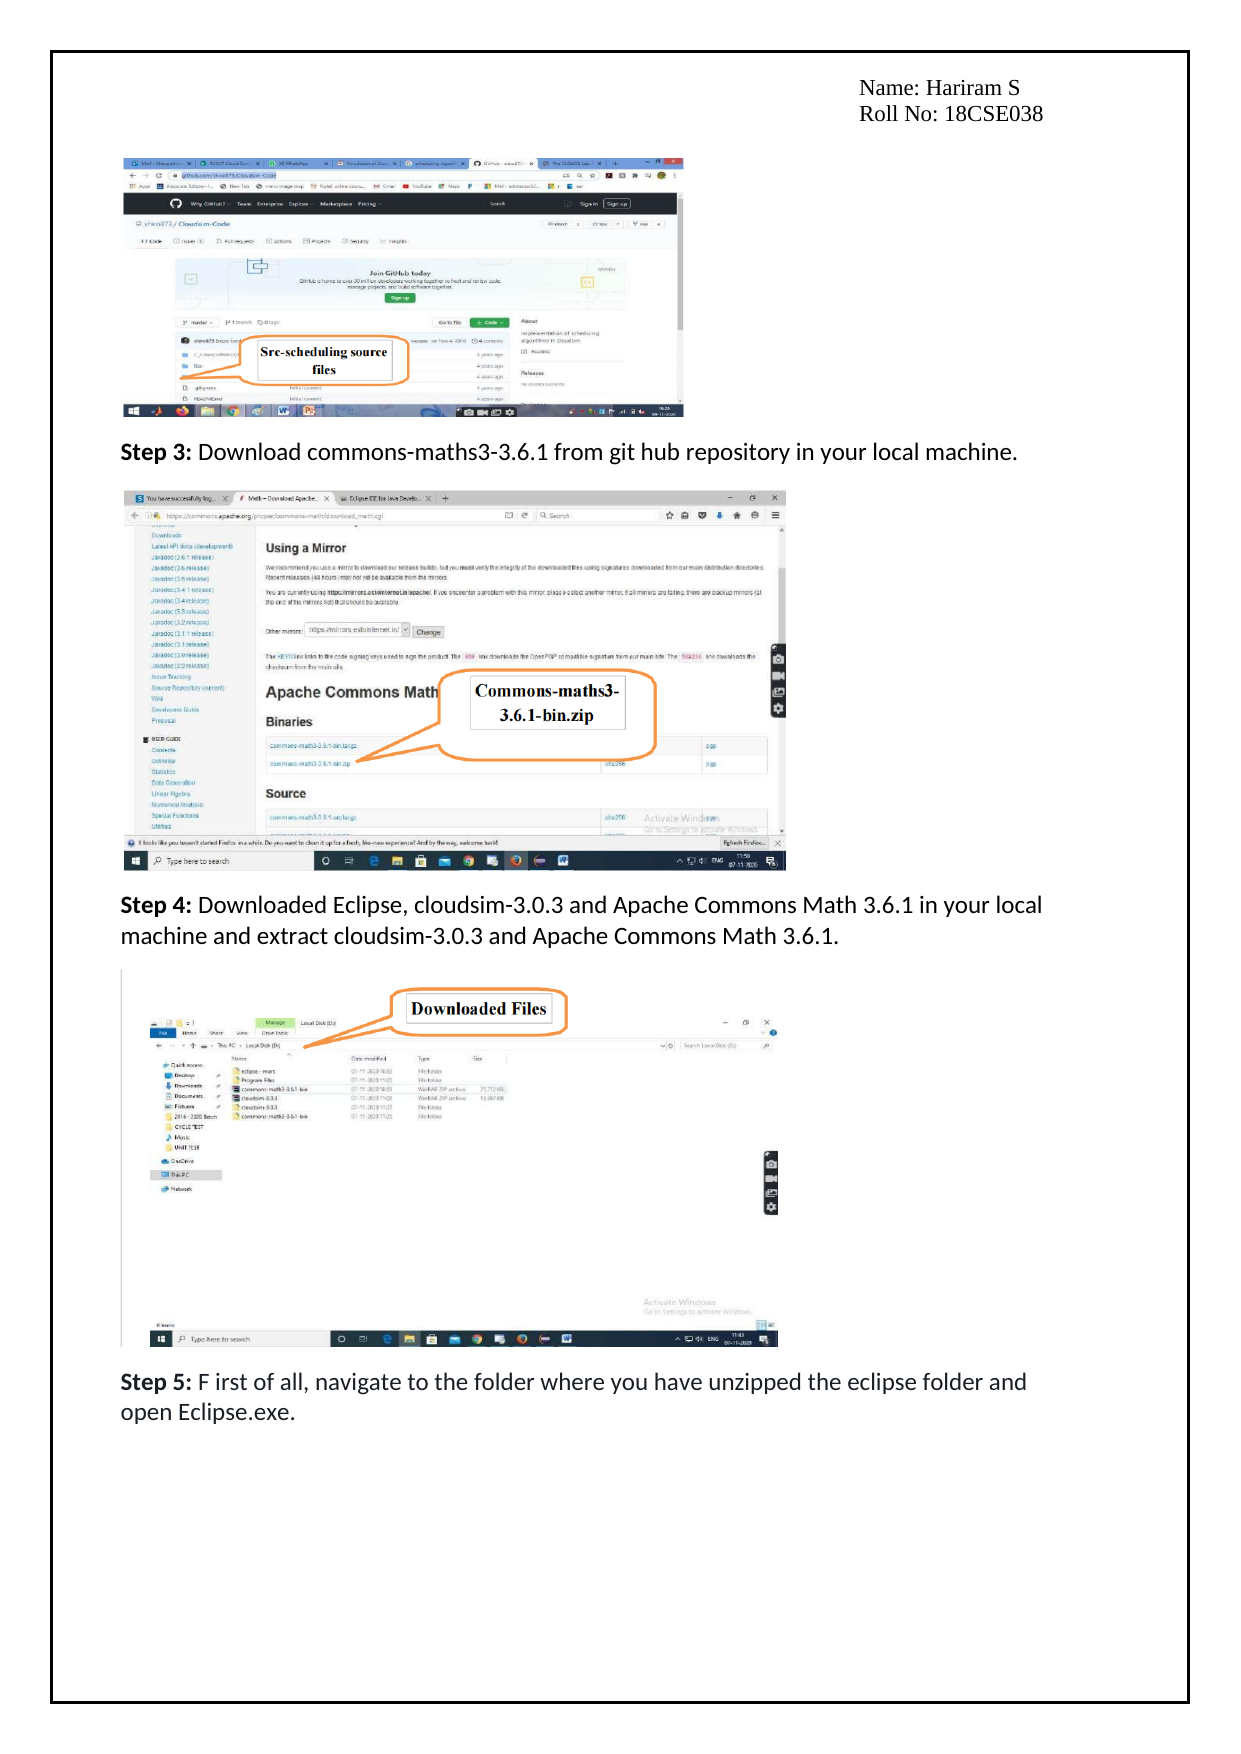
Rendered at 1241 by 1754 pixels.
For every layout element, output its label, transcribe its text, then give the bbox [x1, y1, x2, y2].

text Step 5: F irst of all, navigate to the folder where you have unzipped the eclipse folder and [120, 1366, 1090, 1396]
picture [120, 485, 788, 871]
picture [120, 969, 782, 1347]
text Step 4: Downloaded Eclipse, cloudsim-3.0.3 and Apache Commons Math 3.6.1 in your local [120, 889, 1090, 920]
text Step 3: Download commons-maths3-3.6.1 from git hub repository in your local machine. [120, 436, 1090, 466]
text machine and extract cloudsim-3.0.3 and Apache Commons Math 3.6.1. [120, 920, 1090, 950]
text open Eclipse.exe. [120, 1396, 1090, 1427]
picture [120, 154, 685, 417]
